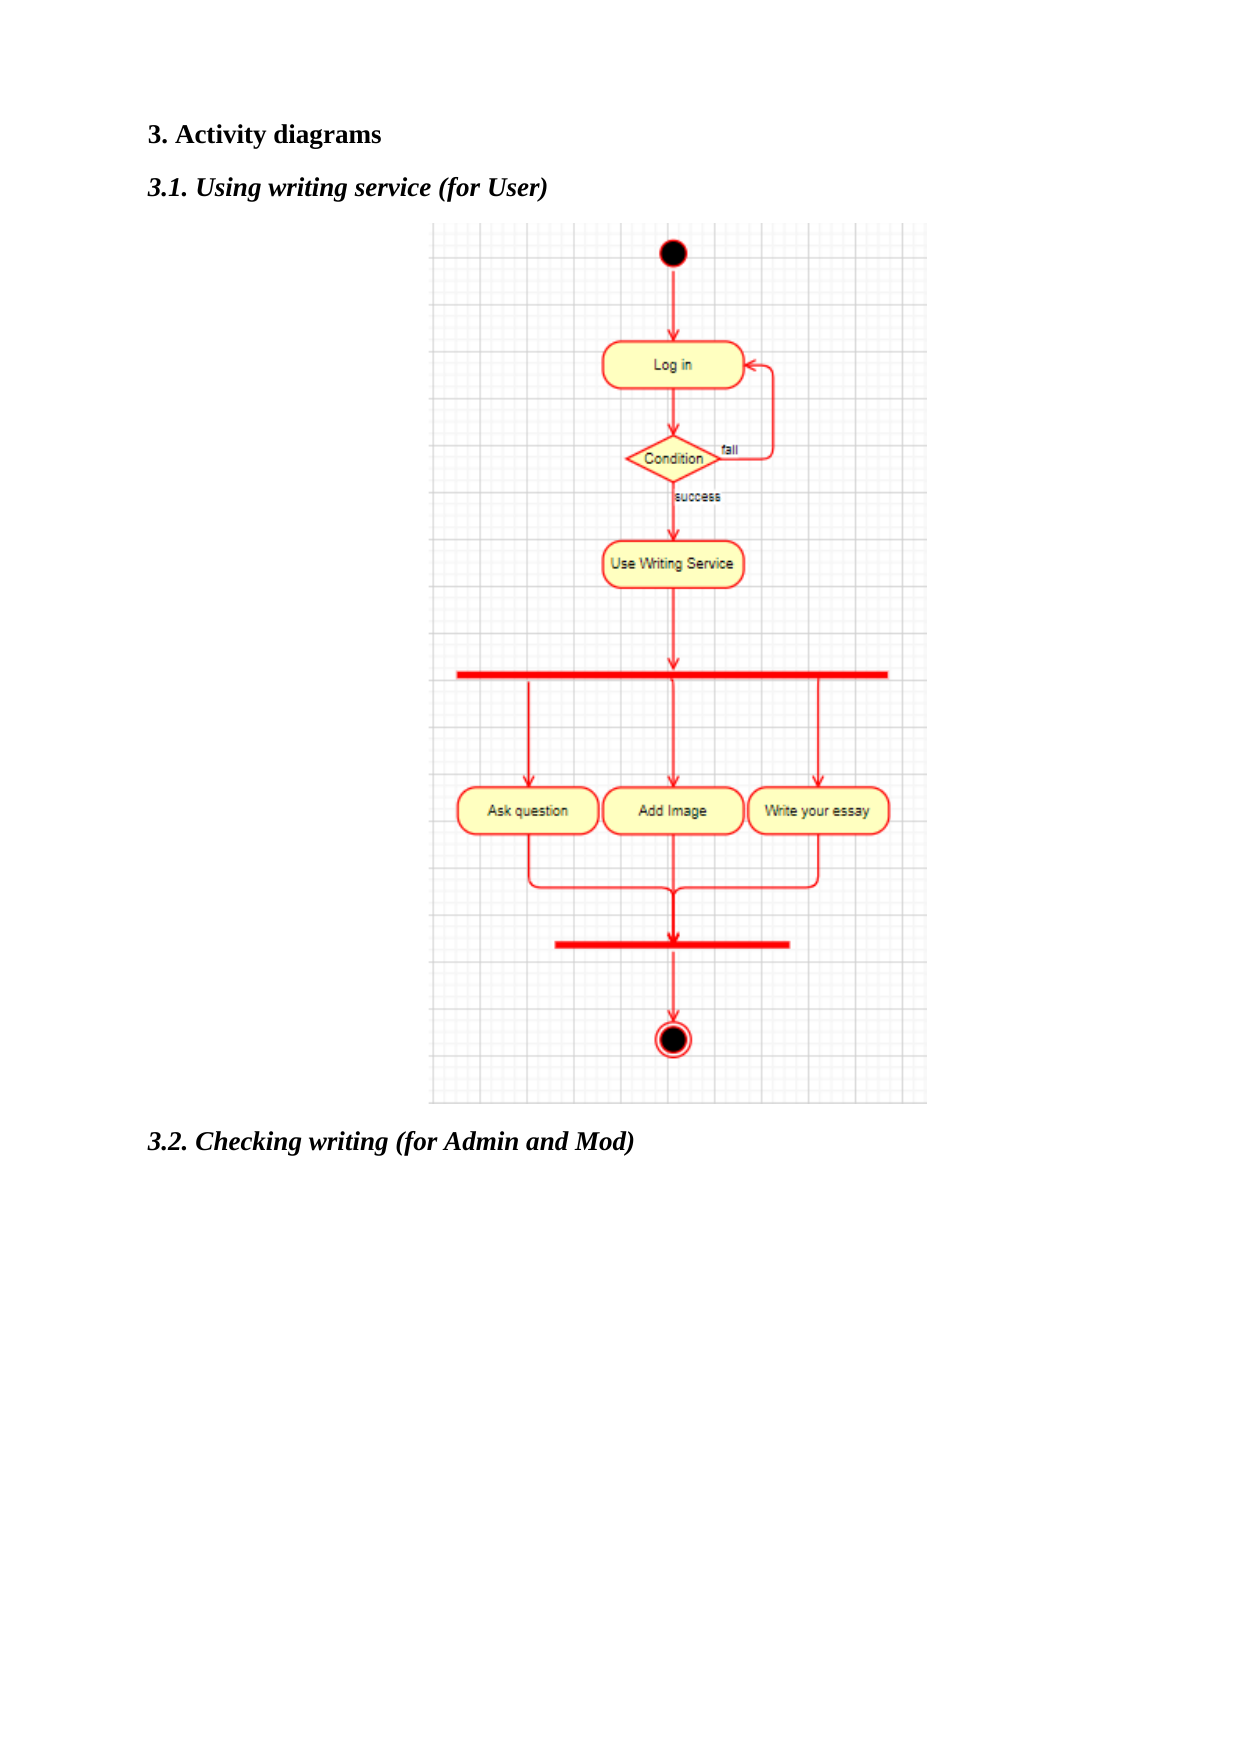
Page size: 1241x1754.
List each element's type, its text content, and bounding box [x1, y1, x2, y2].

subtitle Activity diagrams [148, 118, 1152, 149]
subtitle Checking writing (for Admin and Mod) [148, 1125, 1152, 1157]
picture [428, 223, 927, 1104]
subtitle Using writing service (for User) [148, 171, 1152, 202]
